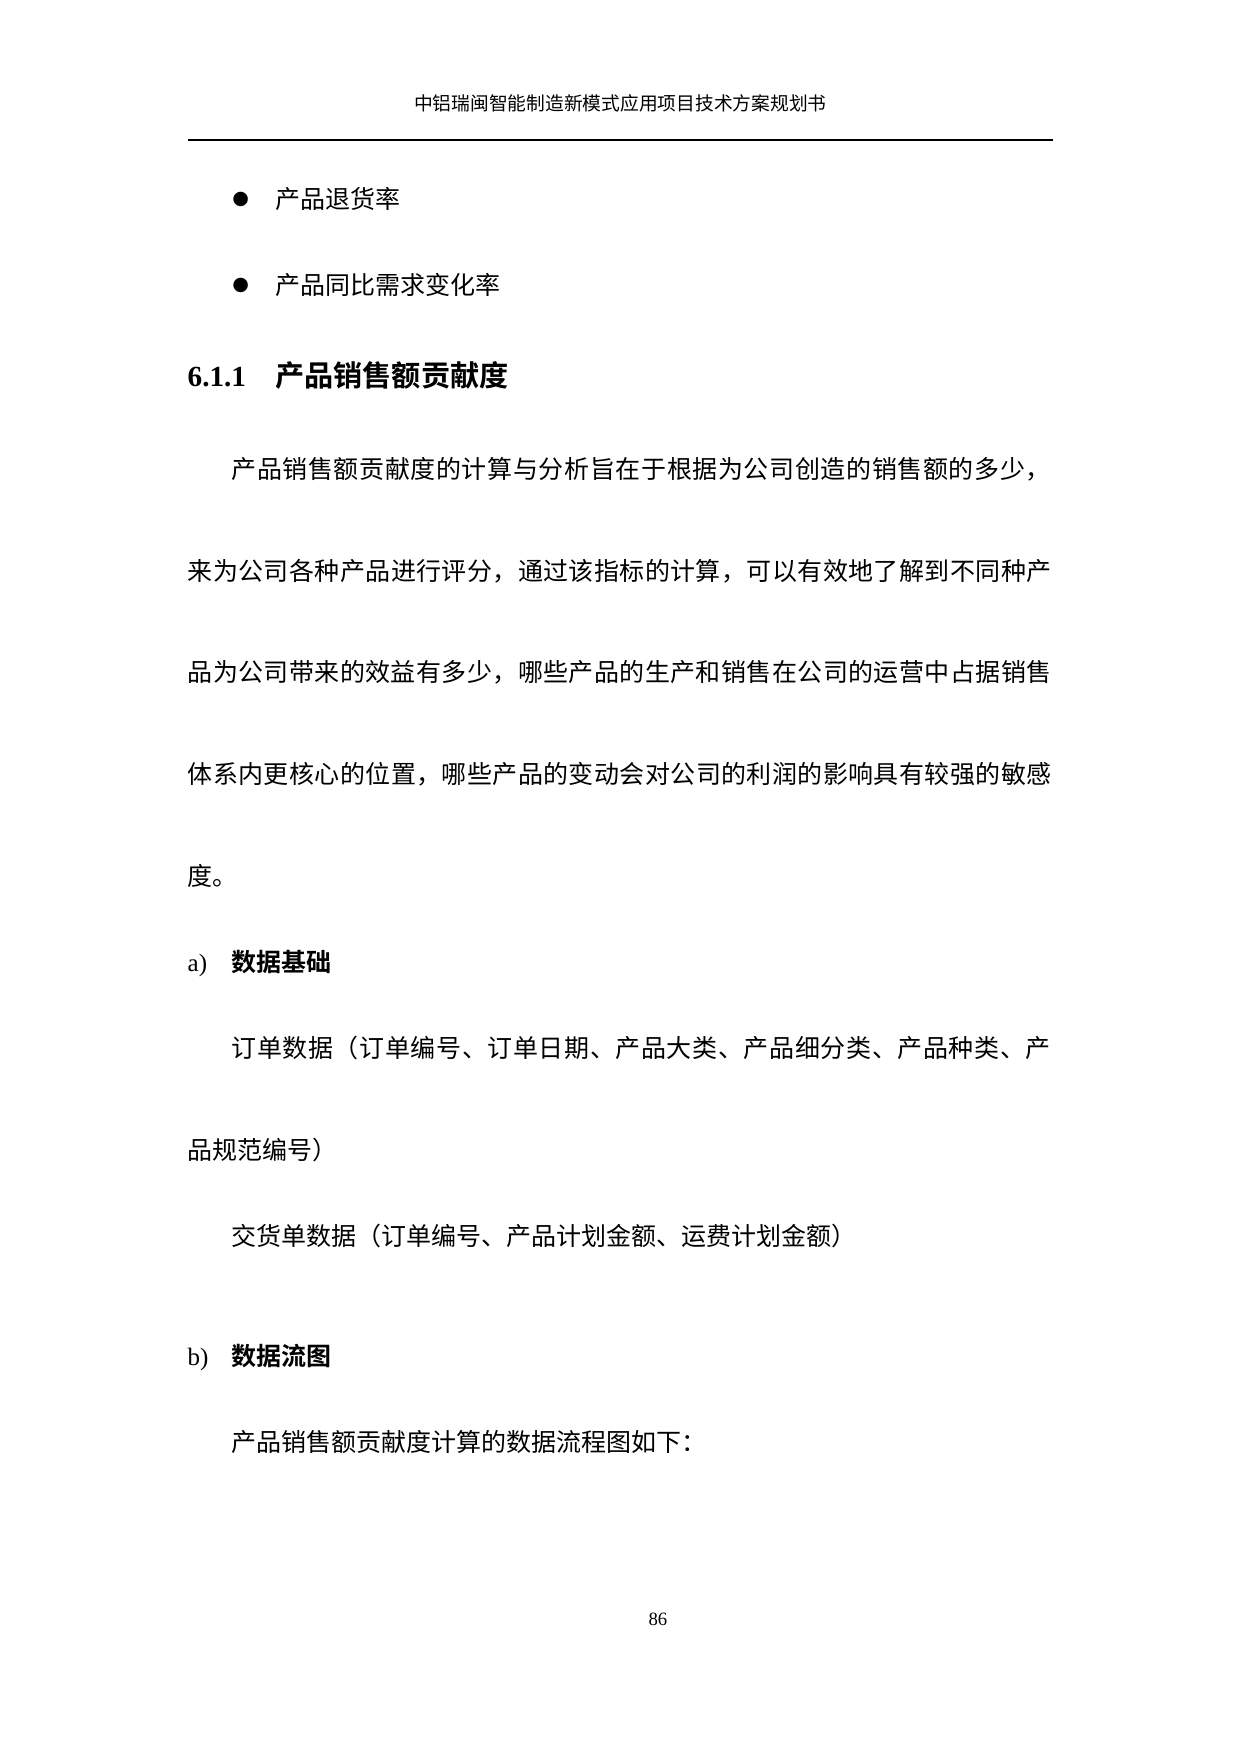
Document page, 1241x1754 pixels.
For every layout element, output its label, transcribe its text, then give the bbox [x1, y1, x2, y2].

subtitle 产品销售额贡献度 [187, 353, 1053, 395]
text 交货单数据（订单编号、产品计划金额、运费计划金额） [187, 1201, 1053, 1269]
subtitle 数据流图 [187, 1321, 1053, 1389]
list 产品退货率 [231, 164, 1053, 232]
text 产品销售额贡献度计算的数据流程图如下： [187, 1407, 1053, 1475]
subtitle 数据基础 [187, 927, 1053, 995]
list 产品同比需求变化率 [231, 250, 1053, 318]
text 产品销售额贡献度的计算与分析旨在于根据为公司创造的销售额的多少，来为公司各种产品进行评分，通过该指标的计算，可以有效地了解到不同种产品为公司带来的效益有多少，哪些产品的生产和销售在公司的运营中占据销售体系内更核心的位置，哪些产品的变动会对公司的利润的影响具有较强的敏感度。 [187, 433, 1053, 909]
text 订单数据（订单编号、订单日期、产品大类、产品细分类、产品种类、产品规范编号） [187, 1013, 1053, 1183]
